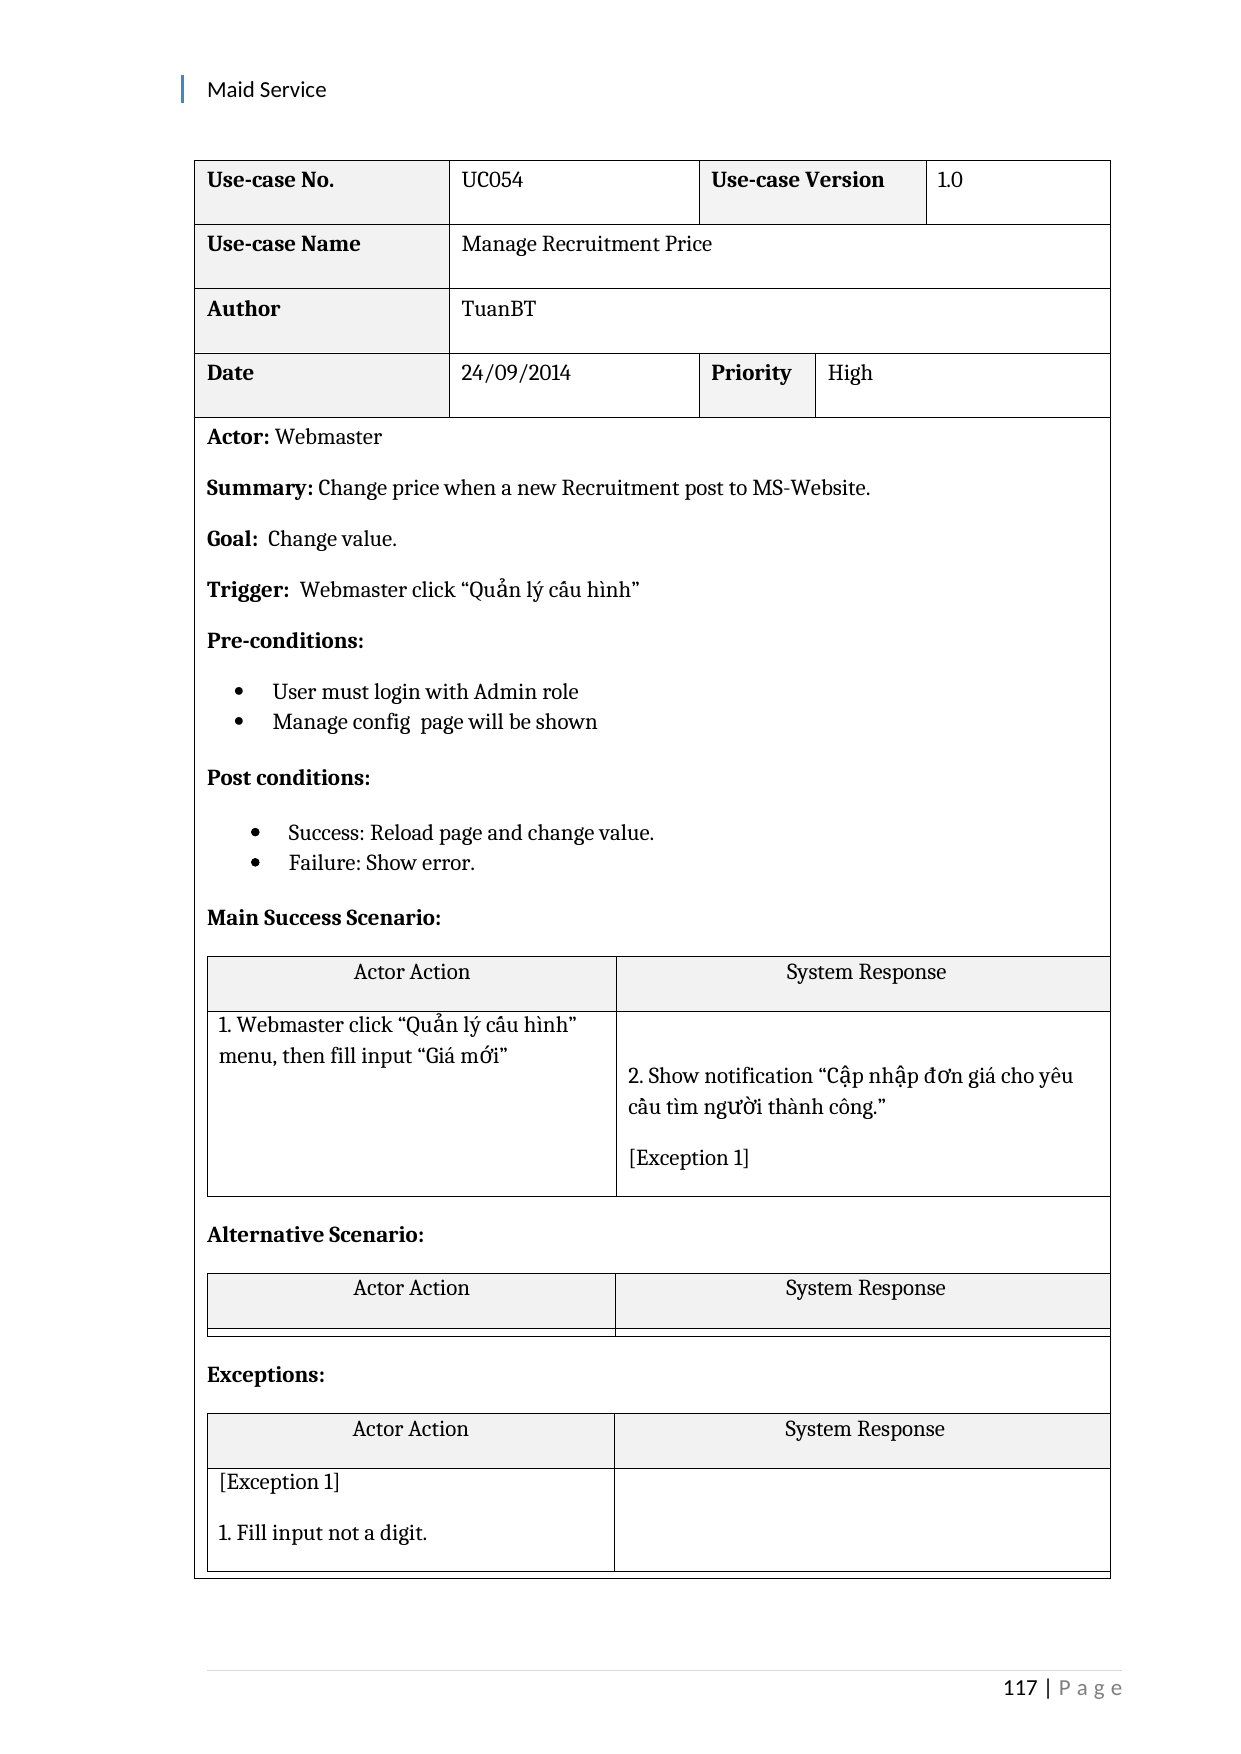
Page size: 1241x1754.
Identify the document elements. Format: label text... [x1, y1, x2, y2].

table_cell Manage Recruitment Price [450, 225, 1110, 288]
table_cell High [816, 354, 1110, 417]
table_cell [195, 418, 1110, 1578]
table_cell Priority [700, 354, 815, 417]
table_cell 1.0 [927, 161, 1110, 224]
table_cell UC054 [450, 161, 699, 224]
table_cell TuanBT [450, 289, 1110, 352]
table_cell Date [195, 354, 449, 417]
table_cell Author [195, 289, 449, 352]
table_cell Use-case No. [195, 161, 449, 224]
table_cell 24/09/2014 [450, 354, 699, 417]
table_cell Use-case Name [195, 225, 449, 288]
table_cell Use-case Version [700, 161, 926, 224]
